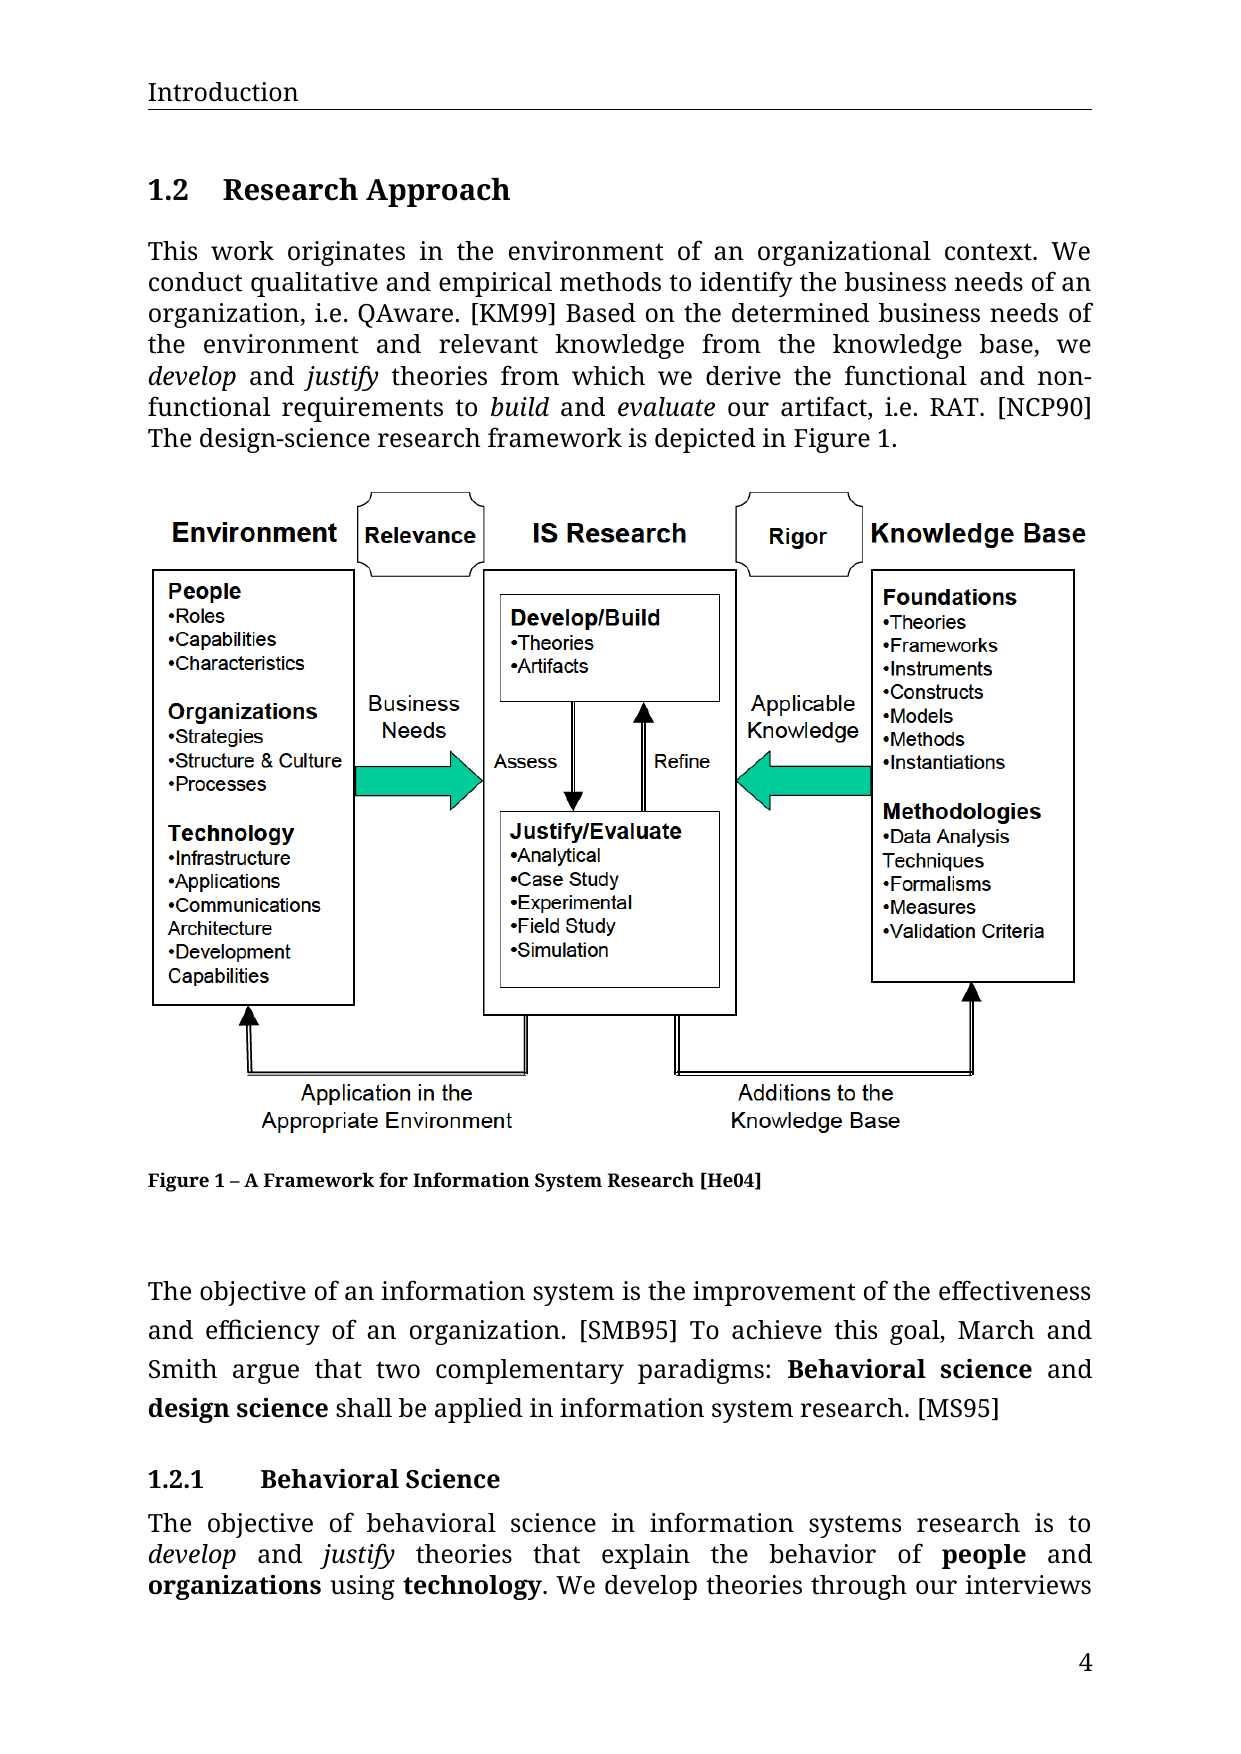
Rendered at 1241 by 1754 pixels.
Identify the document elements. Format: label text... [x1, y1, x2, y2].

text Figure 1 – A Framework for Information System Research [He04] [148, 1167, 1092, 1193]
text This work originates in the environment of an organizational context. We conduct qualitative and empirical methods to identify the business needs of an organization, i.e. QAware. [KM99] Based on the determined business needs of the environment and relevant knowledge from the knowledge base, we develop and justify theories from which we derive the functional and non-functional requirements to build and evaluate our artifact, i.e. RAT. [NCP90] The design-science research framework is depicted in Figure 1. [148, 235, 1092, 454]
subtitle Behavioral Science [148, 1463, 1092, 1495]
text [148, 1507, 1092, 1601]
text The objective of an information system is the improvement of the effectiveness and efficiency of an organization. [SMB95] To achieve this goal, March and Smith argue that two complementary paradigms: Behavioral science and design science shall be applied in information system research. [MS95] [148, 1273, 1092, 1425]
picture [147, 485, 1093, 1142]
subtitle Research Approach [148, 169, 1092, 209]
